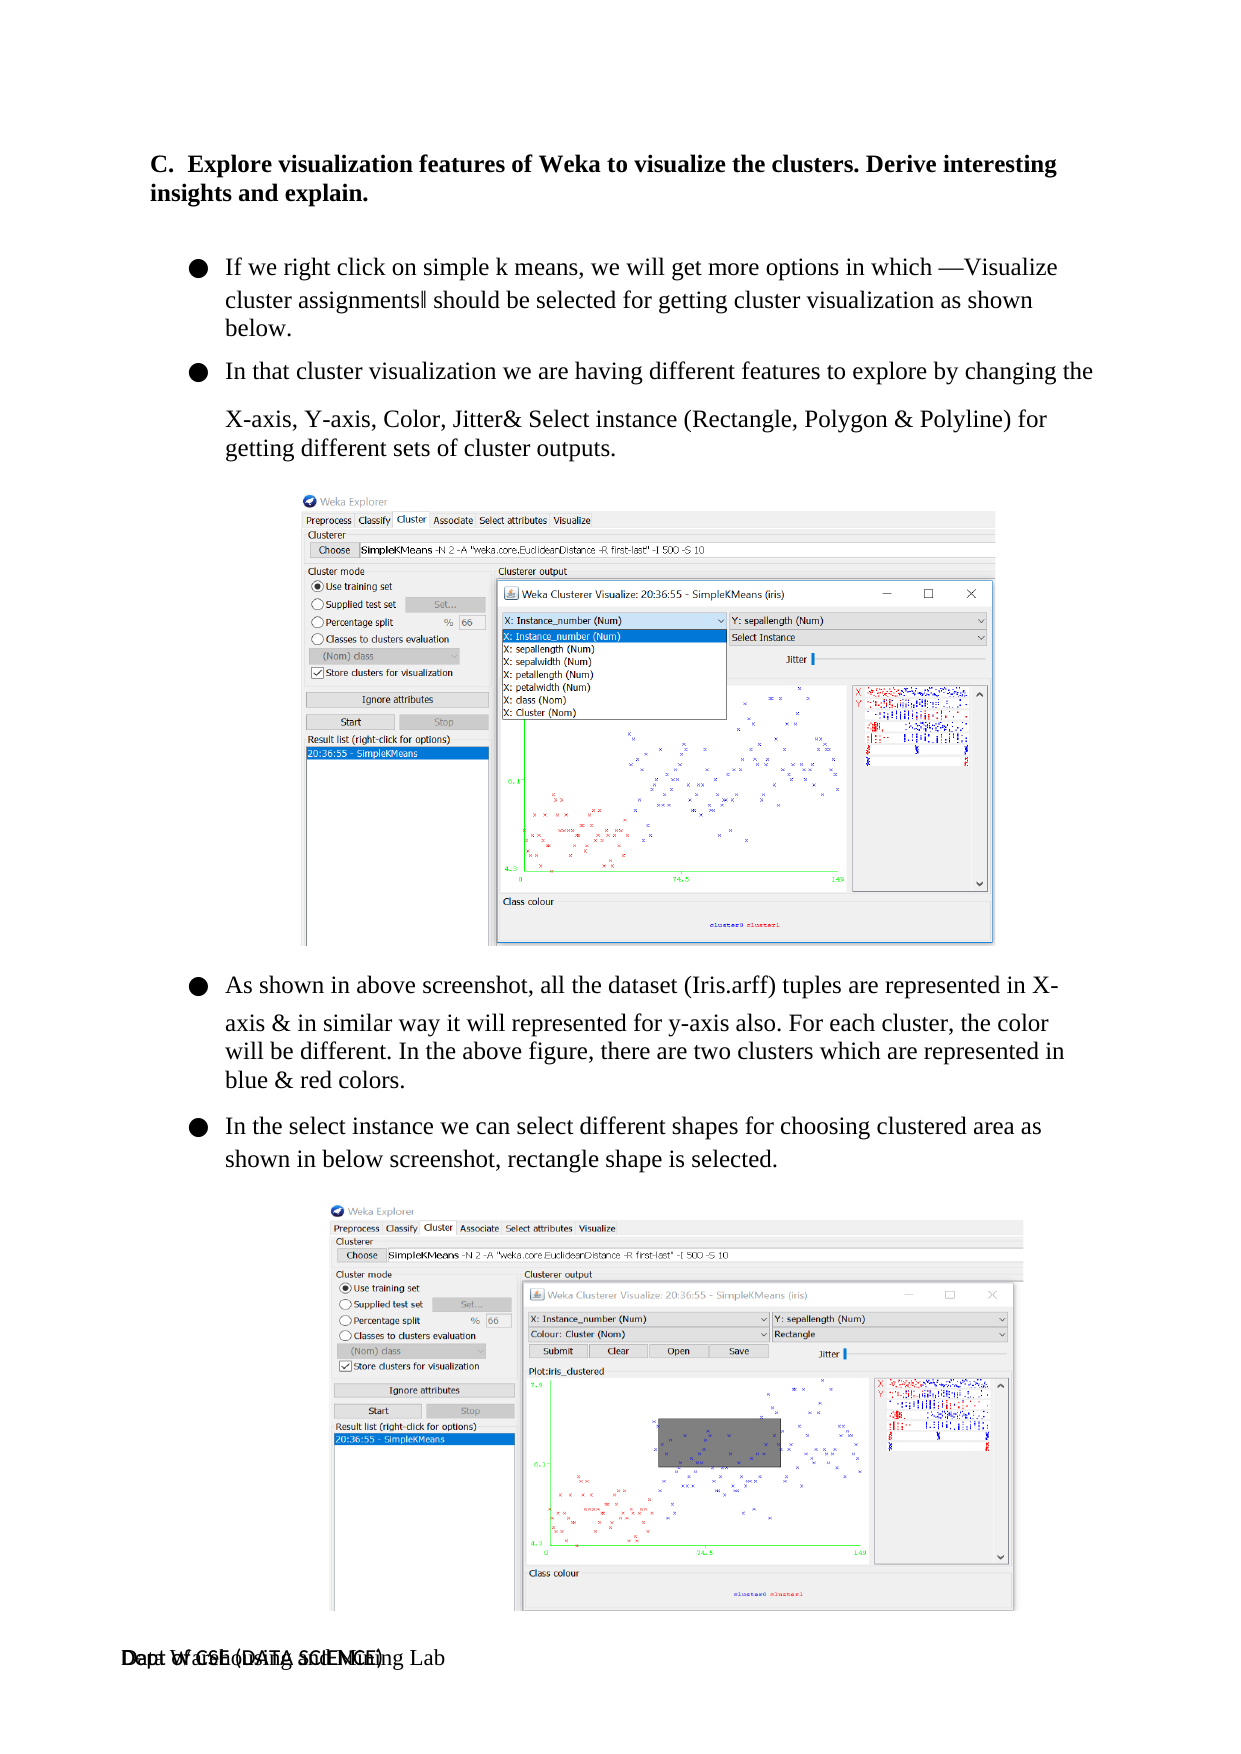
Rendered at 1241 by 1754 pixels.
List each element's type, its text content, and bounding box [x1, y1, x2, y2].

picture [329, 1204, 1024, 1611]
list In the select instance we can select different shapes for choosing clustered area as shown in below screenshot, rectangle shape is selected. [187, 1094, 1078, 1173]
list In that cluster visualization we are having different features to explore by changing the [187, 342, 1142, 393]
list If we right click on simple k means, we will get more options in which ―Visualize cluster assignments‖ should be selected for getting cluster visualization as shown below. [187, 235, 1083, 342]
text X-axis, Y-axis, Color, Jitter& Select instance (Rectangle, Polygon & Polyline) for getting different sets of cluster outputs. [225, 404, 1090, 462]
picture [301, 494, 996, 946]
subtitle Explore visualization features of Weka to visualize the clusters. Derive interesting insights and explain. [150, 149, 1090, 207]
